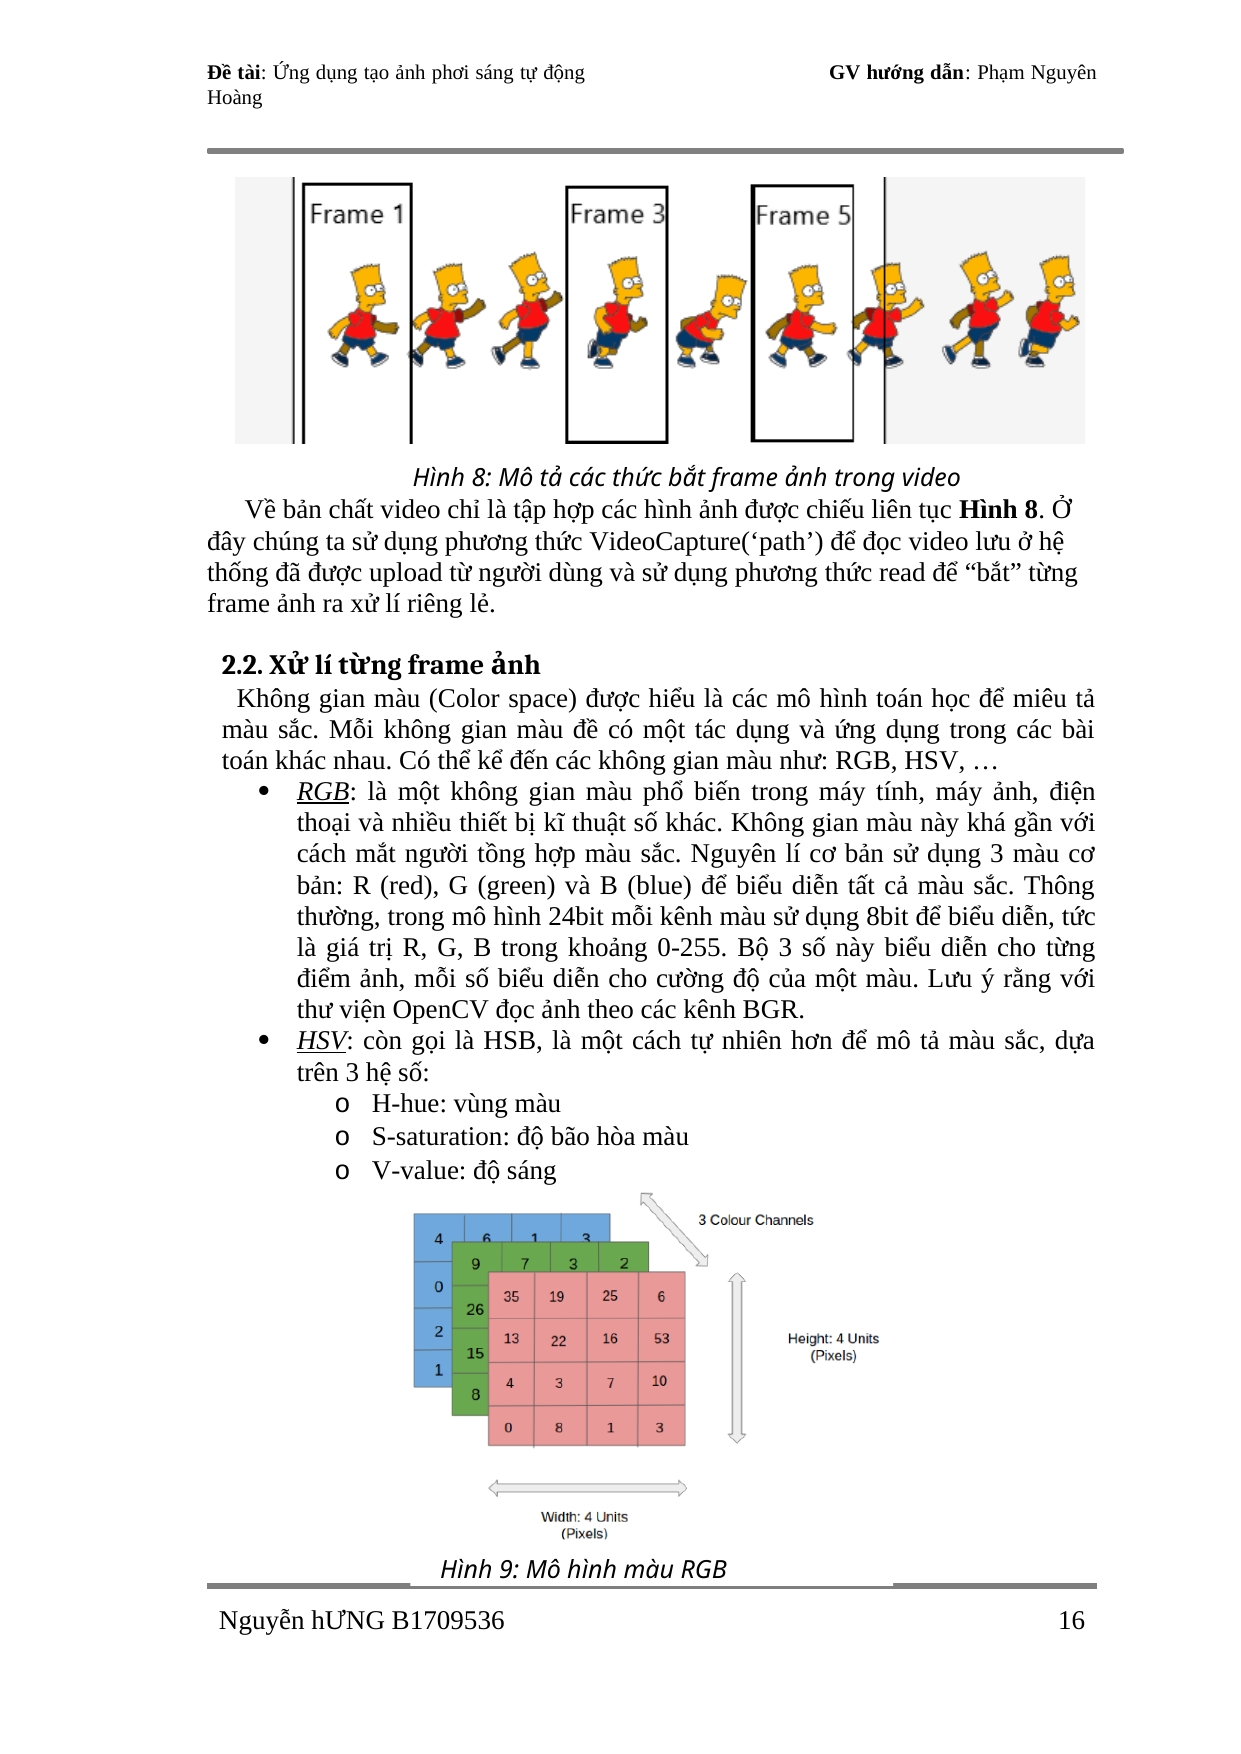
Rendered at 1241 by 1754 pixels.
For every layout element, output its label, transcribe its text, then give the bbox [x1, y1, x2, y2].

list V-value: độ sáng [334, 1154, 1097, 1187]
list RGB: là một không gian màu phổ biến trong máy tính, máy ảnh, điện thoại và nhiều thiết bị kĩ thuật số khác. Không gian màu này khá gần với cách mắt người tồng hợp màu sắc. Nguyên lí cơ bản sử dụng 3 màu cơ bản: R (red), G (green) và B (blue) để biểu diễn tất cả màu sắc. Thông thường, trong mô hình 24bit mỗi kênh màu sử dụng 8bit để biểu diễn, tức là giá trị R, G, B trong khoảng 0-255. Bộ 3 số này biểu diễn cho từng điểm ảnh, mỗi số biểu diễn cho cường độ của một màu. Lưu ý rằng với thư viện OpenCV đọc ảnh theo các kênh BGR. [259, 775, 1097, 1024]
list H-hue: vùng màu [334, 1087, 1097, 1120]
text Không gian màu (Color space) được hiểu là các mô hình toán học để miêu tả màu sắc. Mỗi không gian màu đề có một tác dụng và ứng dụng trong các bài toán khác nhau. Có thể kể đến các không gian màu như: RGB, HSV, … [222, 682, 1097, 775]
subtitle 2.2. Xử lí từng frame ảnh [207, 649, 1097, 682]
picture [235, 177, 1086, 444]
list S-saturation: độ bão hòa màu [334, 1120, 1097, 1154]
picture [400, 1192, 884, 1544]
list HSV: còn gọi là HSB, là một cách tự nhiên hơn để mô tả màu sắc, dựa trên 3 hệ số: [259, 1024, 1097, 1087]
